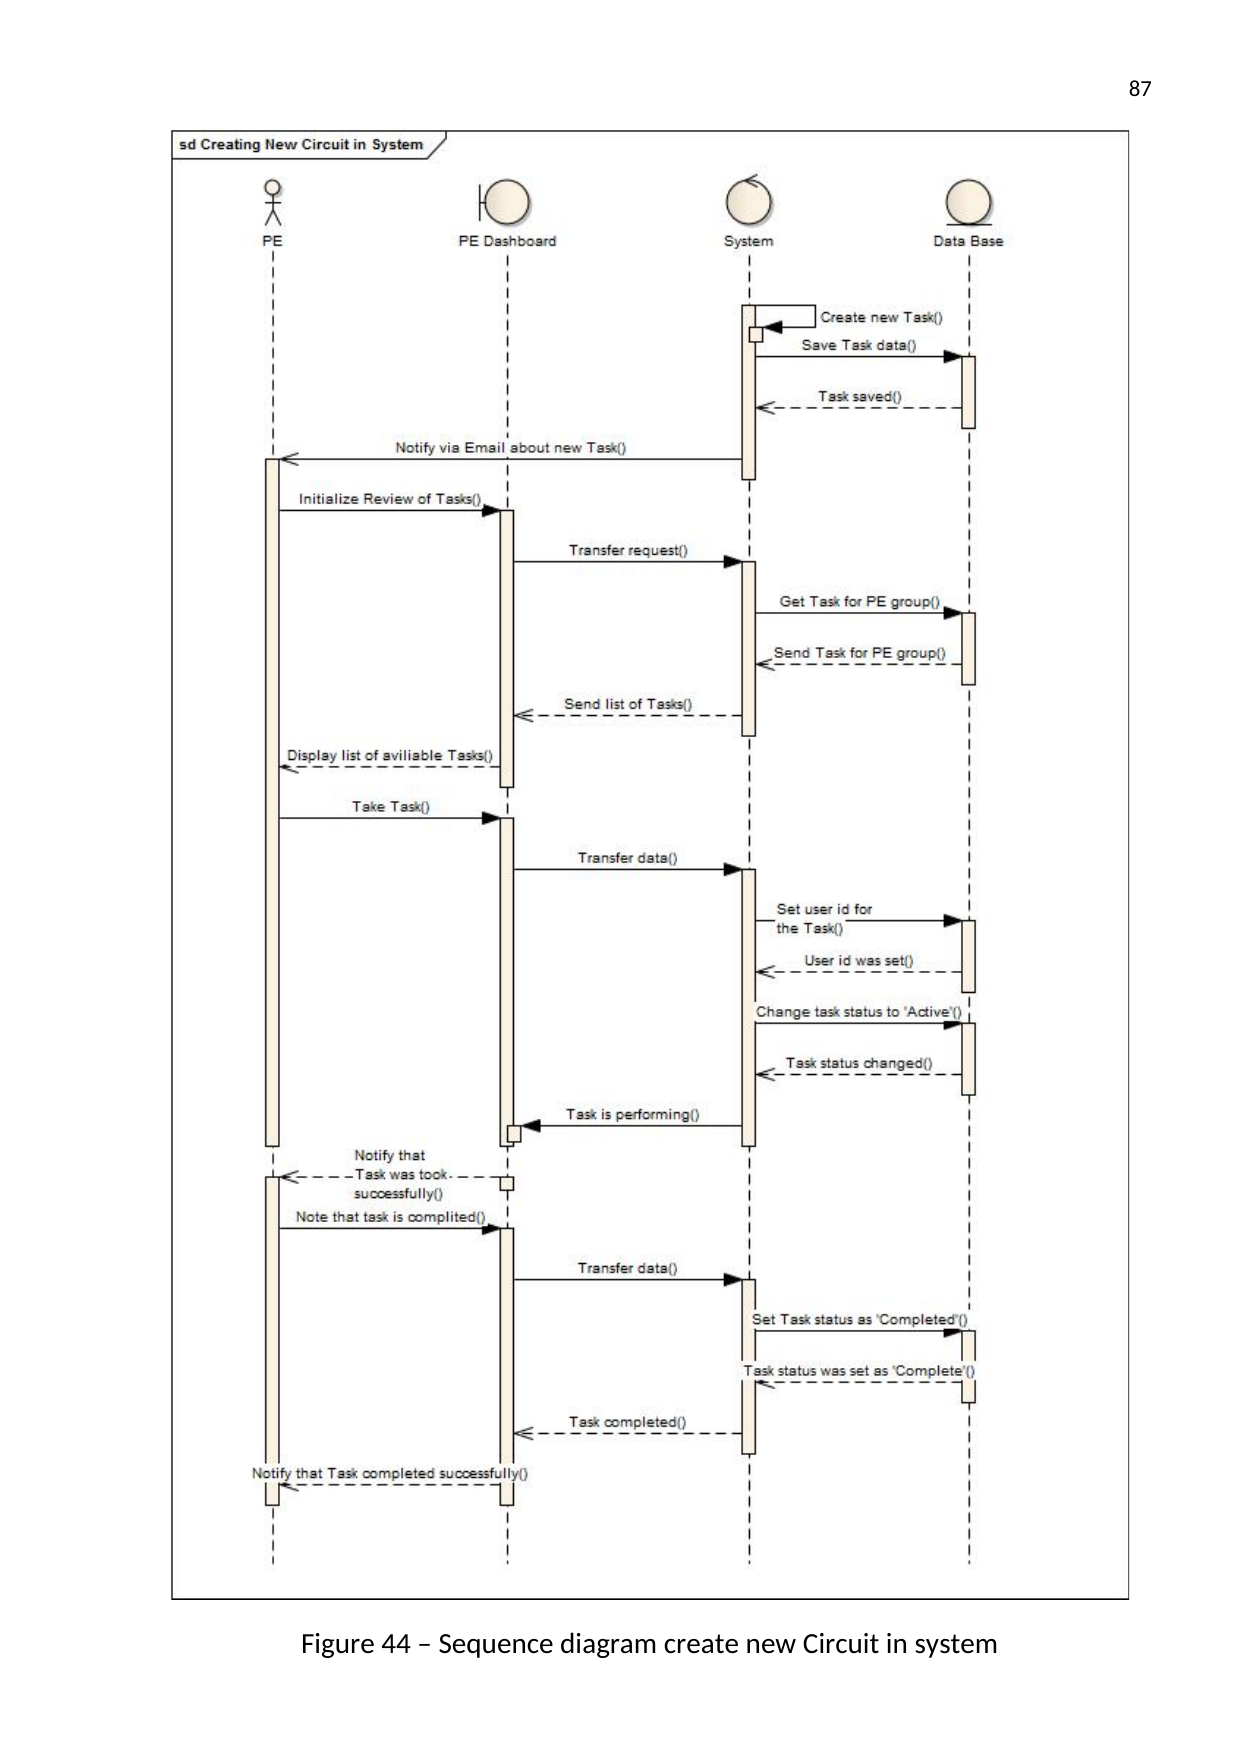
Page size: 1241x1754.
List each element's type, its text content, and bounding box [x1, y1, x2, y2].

picture [170, 129, 1130, 1600]
text Figure 44 – Sequence diagram create new Circuit in system [148, 1625, 1152, 1661]
